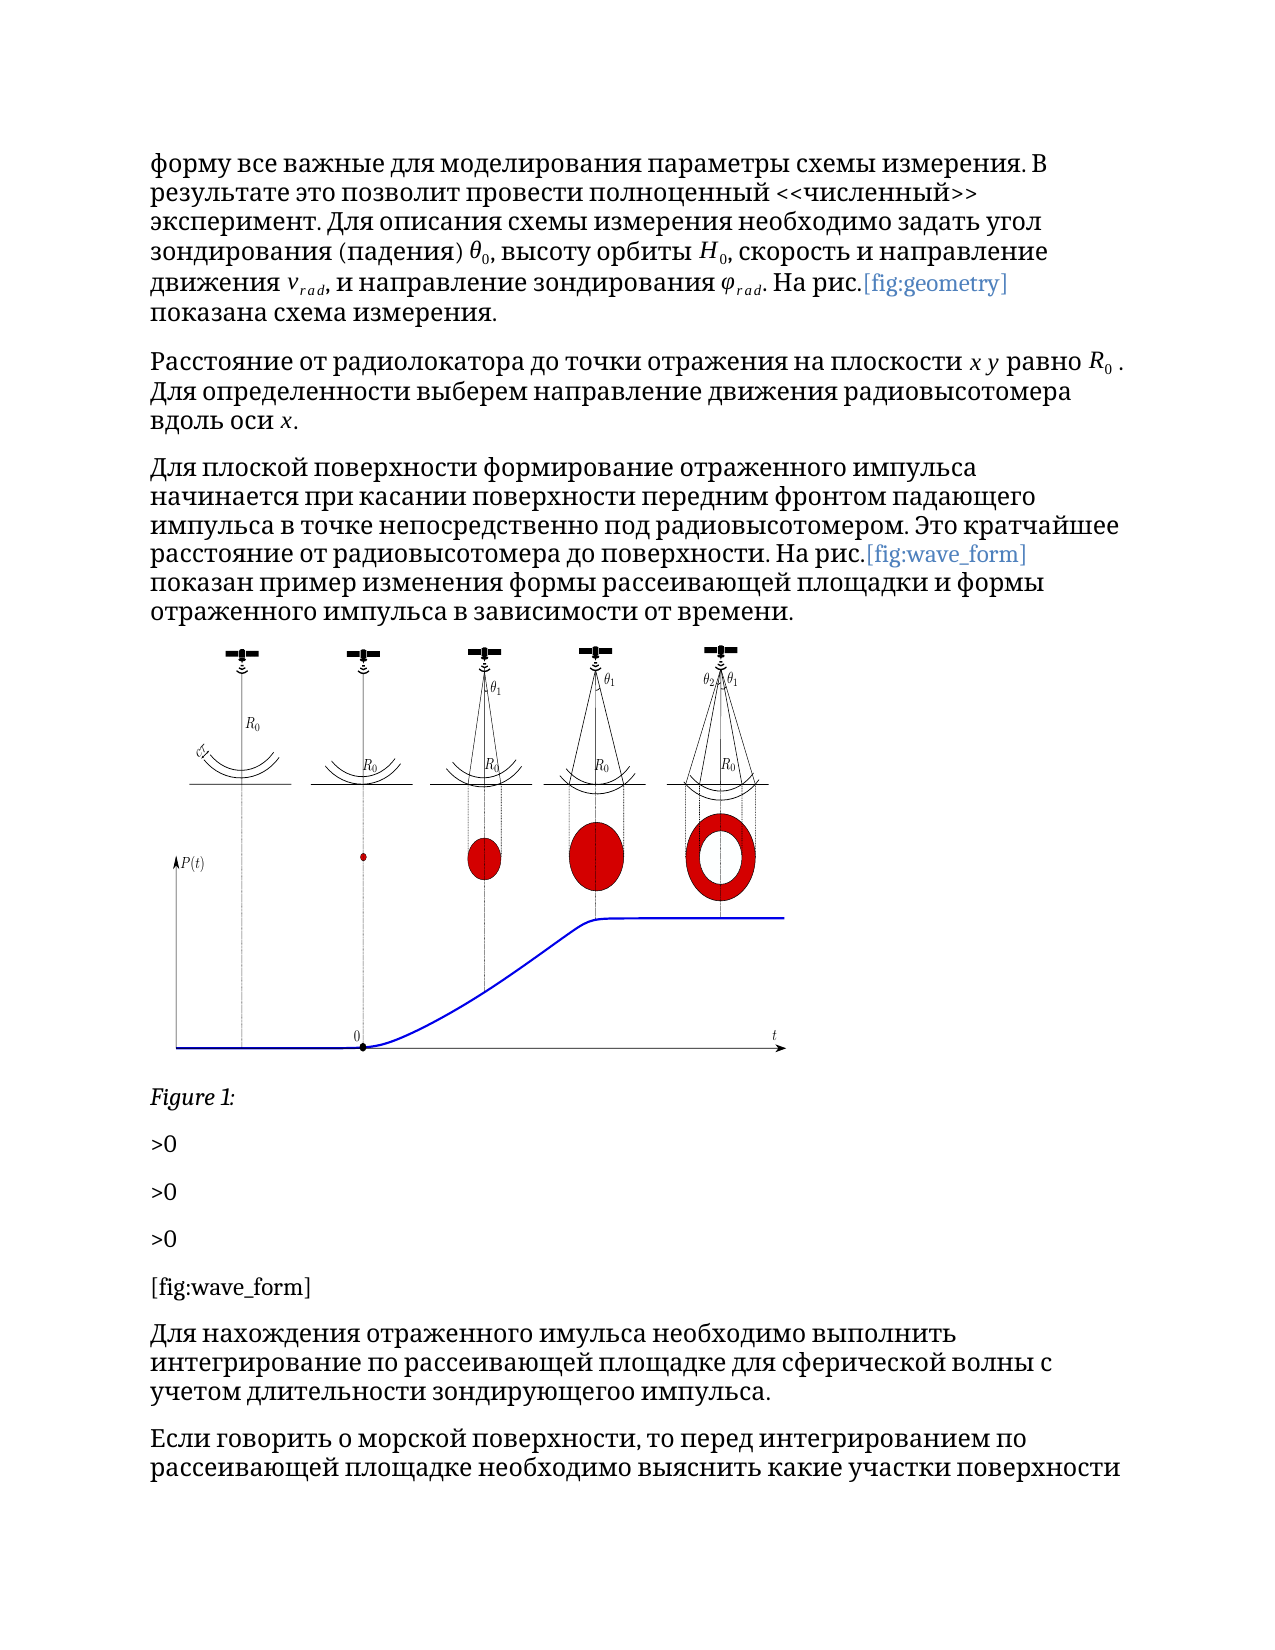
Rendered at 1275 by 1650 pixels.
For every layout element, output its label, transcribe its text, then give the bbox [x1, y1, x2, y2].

text Figure 1: [150, 1083, 1125, 1112]
text [fig:wave_form] [150, 1273, 1125, 1302]
text Для нахождения отраженного имульса необходимо выполнить интегрирование по рассеивающей площадке для сферической волны с учетом длительности зондирующегоо импульса. [150, 1320, 1125, 1407]
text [150, 1425, 1125, 1483]
text Для плоской поверхности формирование отраженного импульса начинается при касании поверхности передним фронтом падающего импульса в точке непосредственно под радиовысотомером. Это кратчайшее расстояние от радиовысотомера до поверхности. На рис.[fig:wave_form] показан пример изменения формы рассеивающей площадки и формы отраженного импульса в зависимости от времени. [150, 454, 1125, 627]
text Расстояние от радиолокатора до точки отражения на плоскости равно . Для определенности выберем направление движения радиовысотомера вдоль оси . [150, 346, 1125, 435]
text >0 [150, 1130, 1125, 1159]
text >0 [150, 1178, 1125, 1207]
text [150, 150, 1125, 328]
text >0 [150, 1225, 1125, 1254]
